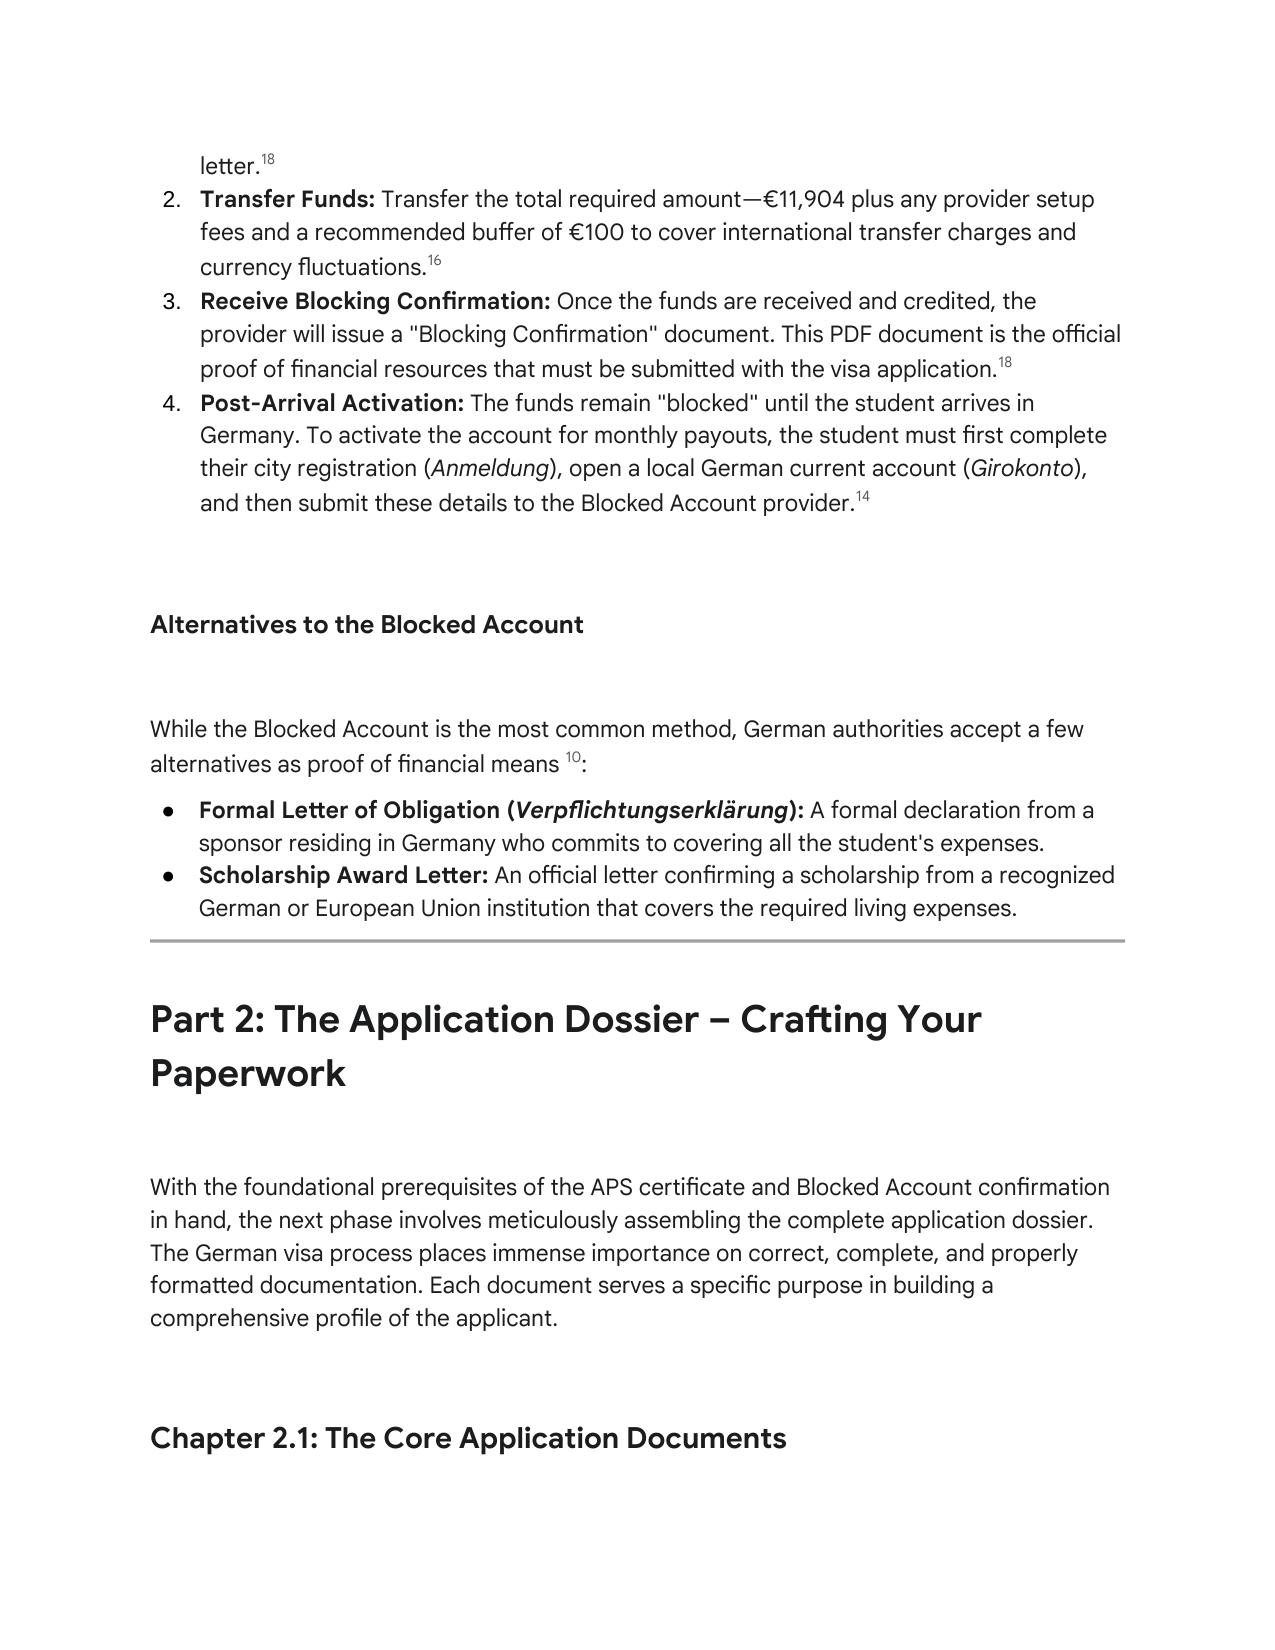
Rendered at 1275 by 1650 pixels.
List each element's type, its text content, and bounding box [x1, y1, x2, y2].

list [162, 150, 1125, 181]
subtitle Alternatives to the Blocked Account [150, 609, 1125, 640]
list Receive Blocking Confirmation: Once the funds are received and credited, the provider will issue a "Blocking Confirmation" document. This PDF document is the official proof of financial resources that must be submitted with the visa application.18 [162, 287, 1125, 384]
text While the Blocked Account is the most common method, German authorities accept a few alternatives as proof of financial means 10: [150, 715, 1125, 779]
list Post-Arrival Activation: The funds remain "blocked" until the student arrives in Germany. To activate the account for monthly payouts, the student must first complete their city registration (Anmeldung), open a local German current account (Girokonto), and then submit these details to the Blocked Account provider.14 [162, 389, 1125, 519]
subtitle Chapter 2.1: The Core Application Documents [150, 1420, 1125, 1456]
list Formal Letter of Obligation (Verpflichtungserklärung): A formal declaration from a sponsor residing in Germany who commits to covering all the student's expenses. [161, 796, 1125, 858]
text With the foundational prerequisites of the APS certificate and Blocked Account confirmation in hand, the next phase involves meticulously assembling the complete application dossier. The German visa process places immense importance on correct, complete, and properly formatted documentation. Each document serves a specific purpose in building a comprehensive profile of the applicant. [150, 1174, 1125, 1333]
subtitle Part 2: The Application Dossier – Crafting Your Paperwork [150, 996, 1125, 1097]
list Scholarship Award Letter: An official letter confirming a scholarship from a recognized German or European Union institution that covers the required living expenses. [161, 862, 1125, 923]
list Transfer Funds: Transfer the total required amount—€11,904 plus any provider setup fees and a recommended buffer of €100 to cover international transfer charges and currency fluctuations.16 [162, 186, 1125, 283]
